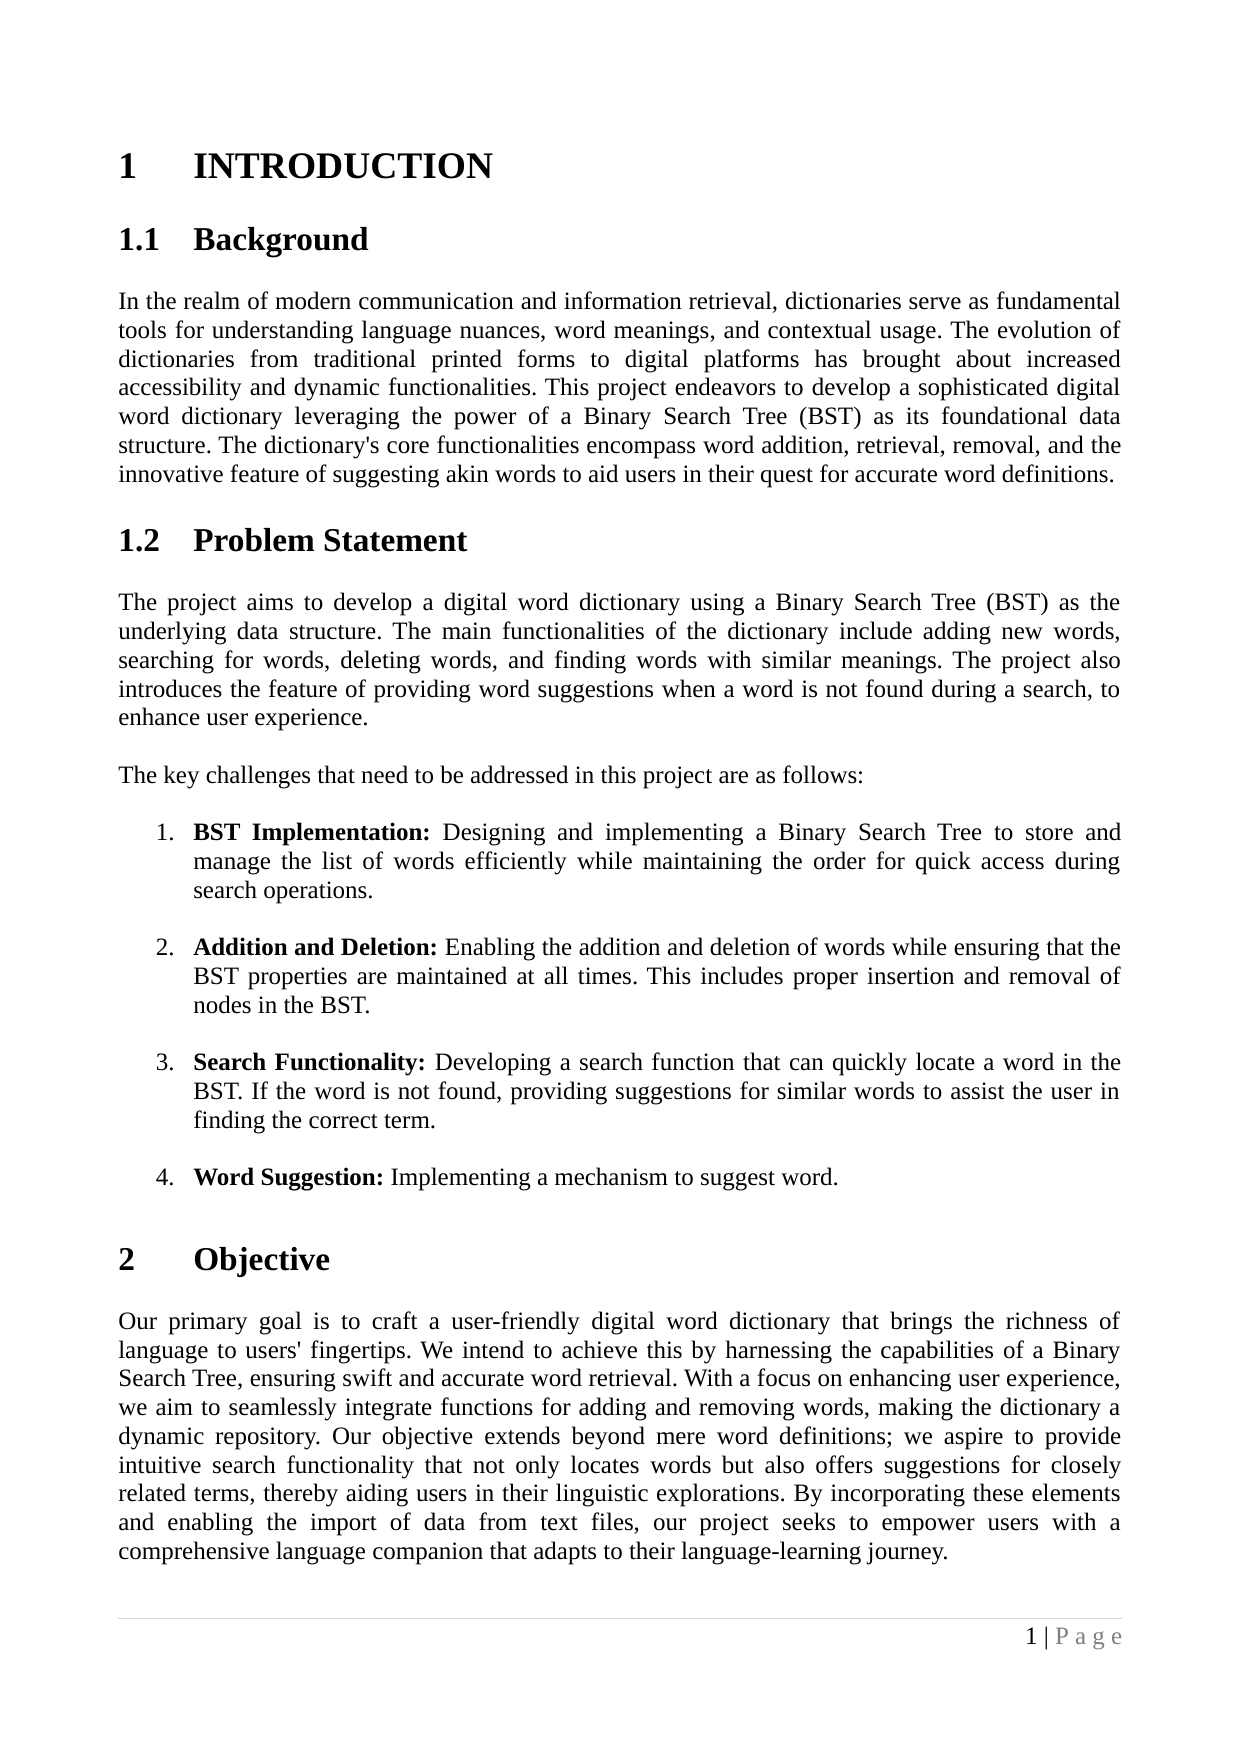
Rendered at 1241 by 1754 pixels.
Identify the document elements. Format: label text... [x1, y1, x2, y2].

text The key challenges that need to be addressed in this project are as follows: [118, 760, 1122, 789]
text Our primary goal is to craft a user-friendly digital word dictionary that brings the richness of language to users' fingertips. We intend to achieve this by harnessing the capabilities of a Binary Search Tree, ensuring swift and accurate word retrieval. With a focus on enhancing user experience, we aim to seamlessly integrate functions for adding and removing words, making the dictionary a dynamic repository. Our objective extends beyond mere word definitions; we aspire to provide intuitive search functionality that not only locates words but also offers suggestions for closely related terms, thereby aiding users in their linguistic explorations. By incorporating these elements and enabling the import of data from text files, our project seeks to empower users with a comprehensive language companion that adapts to their language-learning journey. [118, 1306, 1122, 1565]
list Word Suggestion: Implementing a mechanism to suggest word. [156, 1162, 1122, 1191]
text 1.1 Background [118, 219, 1122, 257]
text 1 INTRODUCTION [118, 143, 1122, 186]
list BST Implementation: Designing and implementing a Binary Search Tree to store and manage the list of words efficiently while maintaining the order for quick access during search operations. [156, 817, 1122, 904]
text The project aims to develop a digital word dictionary using a Binary Search Tree (BST) as the underlying data structure. The main functionalities of the dictionary include adding new words, searching for words, deleting words, and finding words with similar meanings. The project also introduces the feature of providing word suggestions when a word is not found during a search, to enhance user experience. [118, 587, 1122, 731]
list Addition and Deletion: Enabling the addition and deletion of words while ensuring that the BST properties are maintained at all times. This includes proper insertion and removal of nodes in the BST. [156, 932, 1122, 1019]
list Search Functionality: Developing a search function that can quickly locate a word in the BST. If the word is not found, providing suggestions for similar words to assist the user in finding the correct term. [156, 1047, 1122, 1134]
text 1.2 Problem Statement [118, 520, 1122, 559]
text 2 Objective [118, 1239, 1122, 1277]
text In the realm of modern communication and information retrieval, dictionaries serve as fundamental tools for understanding language nuances, word meanings, and contextual usage. The evolution of dictionaries from traditional printed forms to digital platforms has brought about increased accessibility and dynamic functionalities. This project endeavors to develop a sophisticated digital word dictionary leveraging the power of a Binary Search Tree (BST) as its foundational data structure. The dictionary's core functionalities encompass word addition, retrieval, removal, and the innovative feature of suggesting akin words to aid users in their quest for accurate word definitions. [118, 257, 1122, 487]
